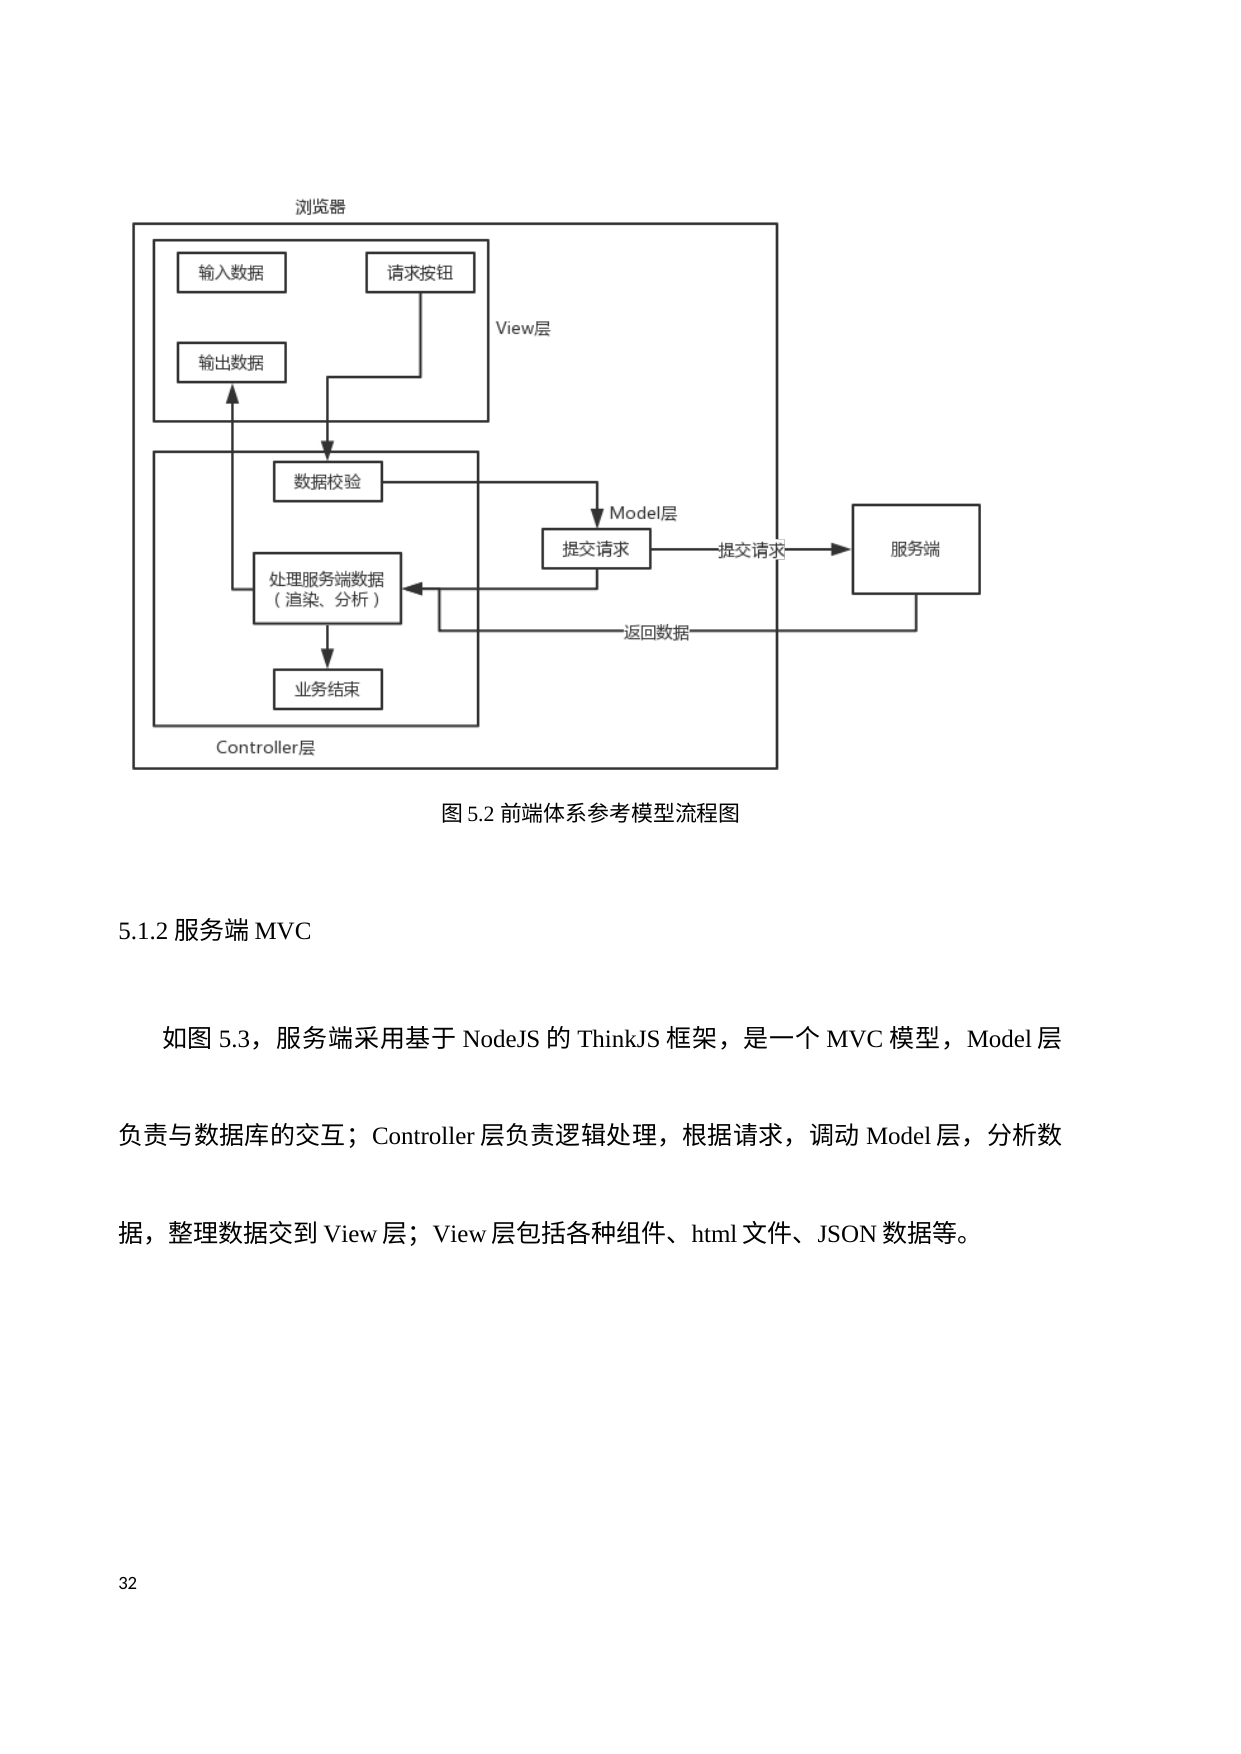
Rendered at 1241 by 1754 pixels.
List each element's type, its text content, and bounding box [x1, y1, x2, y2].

text 如图5.3，服务端采用基于NodeJS的ThinkJS框架，是一个MVC模型，Model层负责与数据库的交互；Controller层负责逻辑处理，根据请求，调动Model层，分析数据，整理数据交到View层；View层包括各种组件、html文件、JSON数据等。 [118, 1004, 1063, 1264]
picture [118, 195, 987, 773]
text 图5.2 前端体系参考模型流程图 [118, 796, 1063, 828]
subtitle 5.1.2 服务端MVC [118, 896, 1063, 961]
